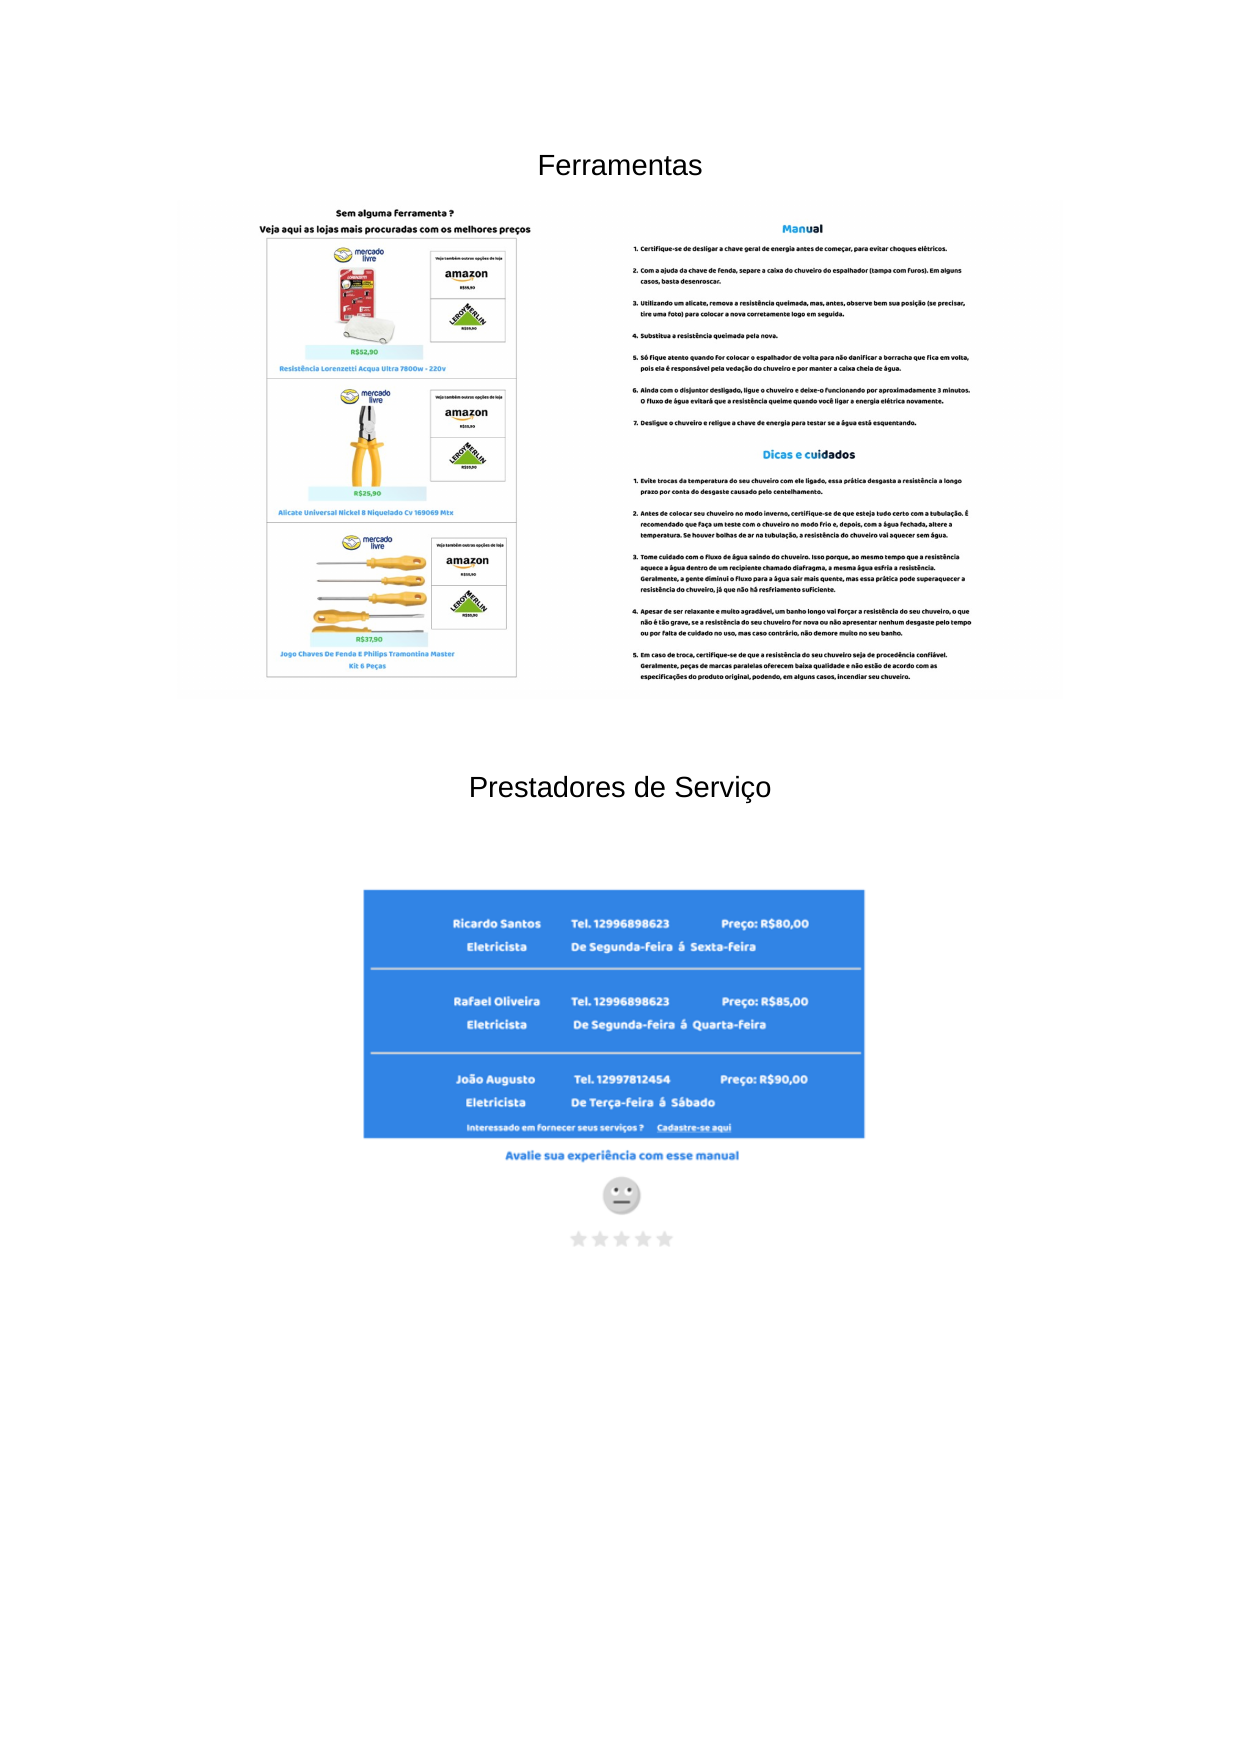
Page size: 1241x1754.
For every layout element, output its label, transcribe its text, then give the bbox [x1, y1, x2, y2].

picture [168, 840, 1055, 1339]
picture [177, 200, 1063, 699]
text Ferramentas [177, 148, 1063, 181]
text Prestadores de Serviço [177, 770, 1063, 804]
